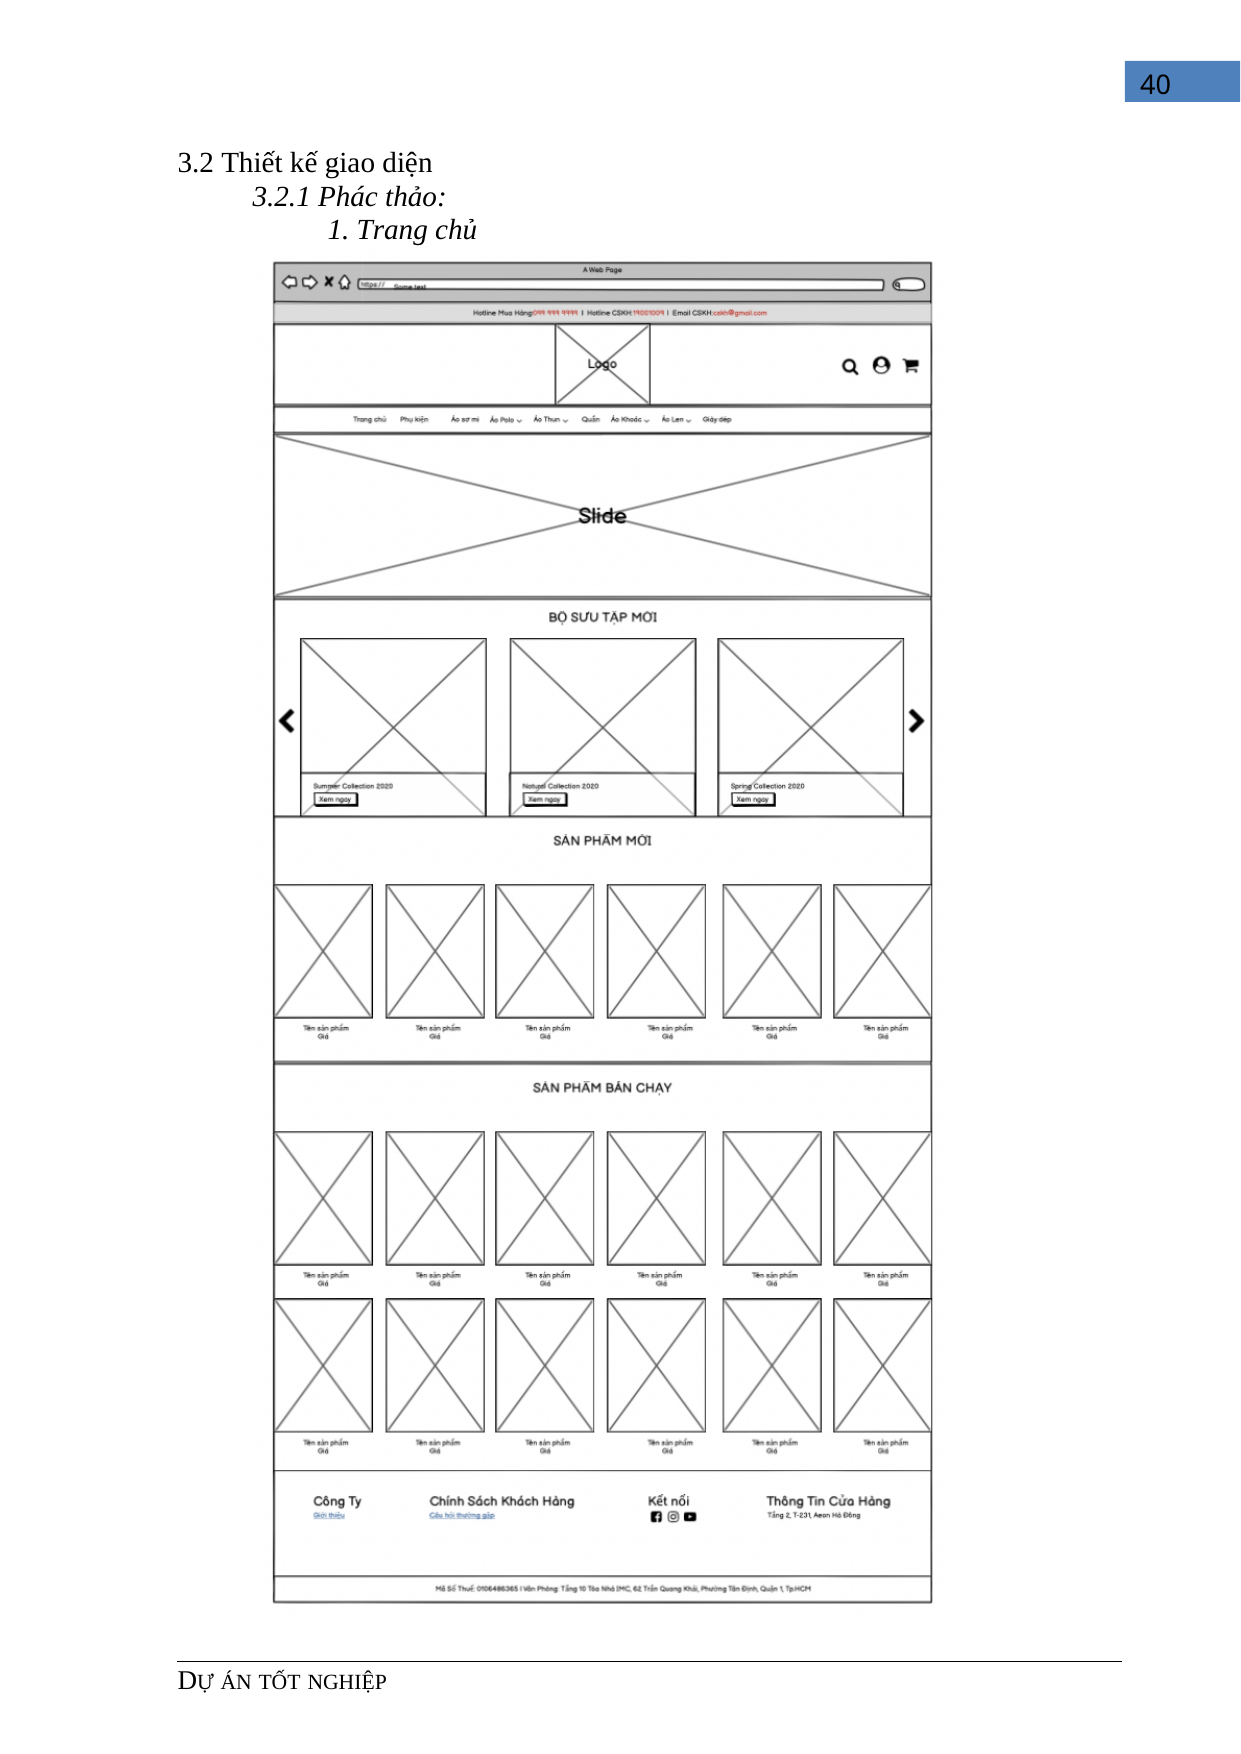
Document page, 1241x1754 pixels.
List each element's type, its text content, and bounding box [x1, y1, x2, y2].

text 3.2.1 Phác thảo: [177, 179, 1122, 212]
picture [252, 246, 948, 1615]
subtitle 3.2 Thiết kế giao diện [177, 145, 1152, 179]
text 1. Trang chủ [177, 212, 1122, 246]
